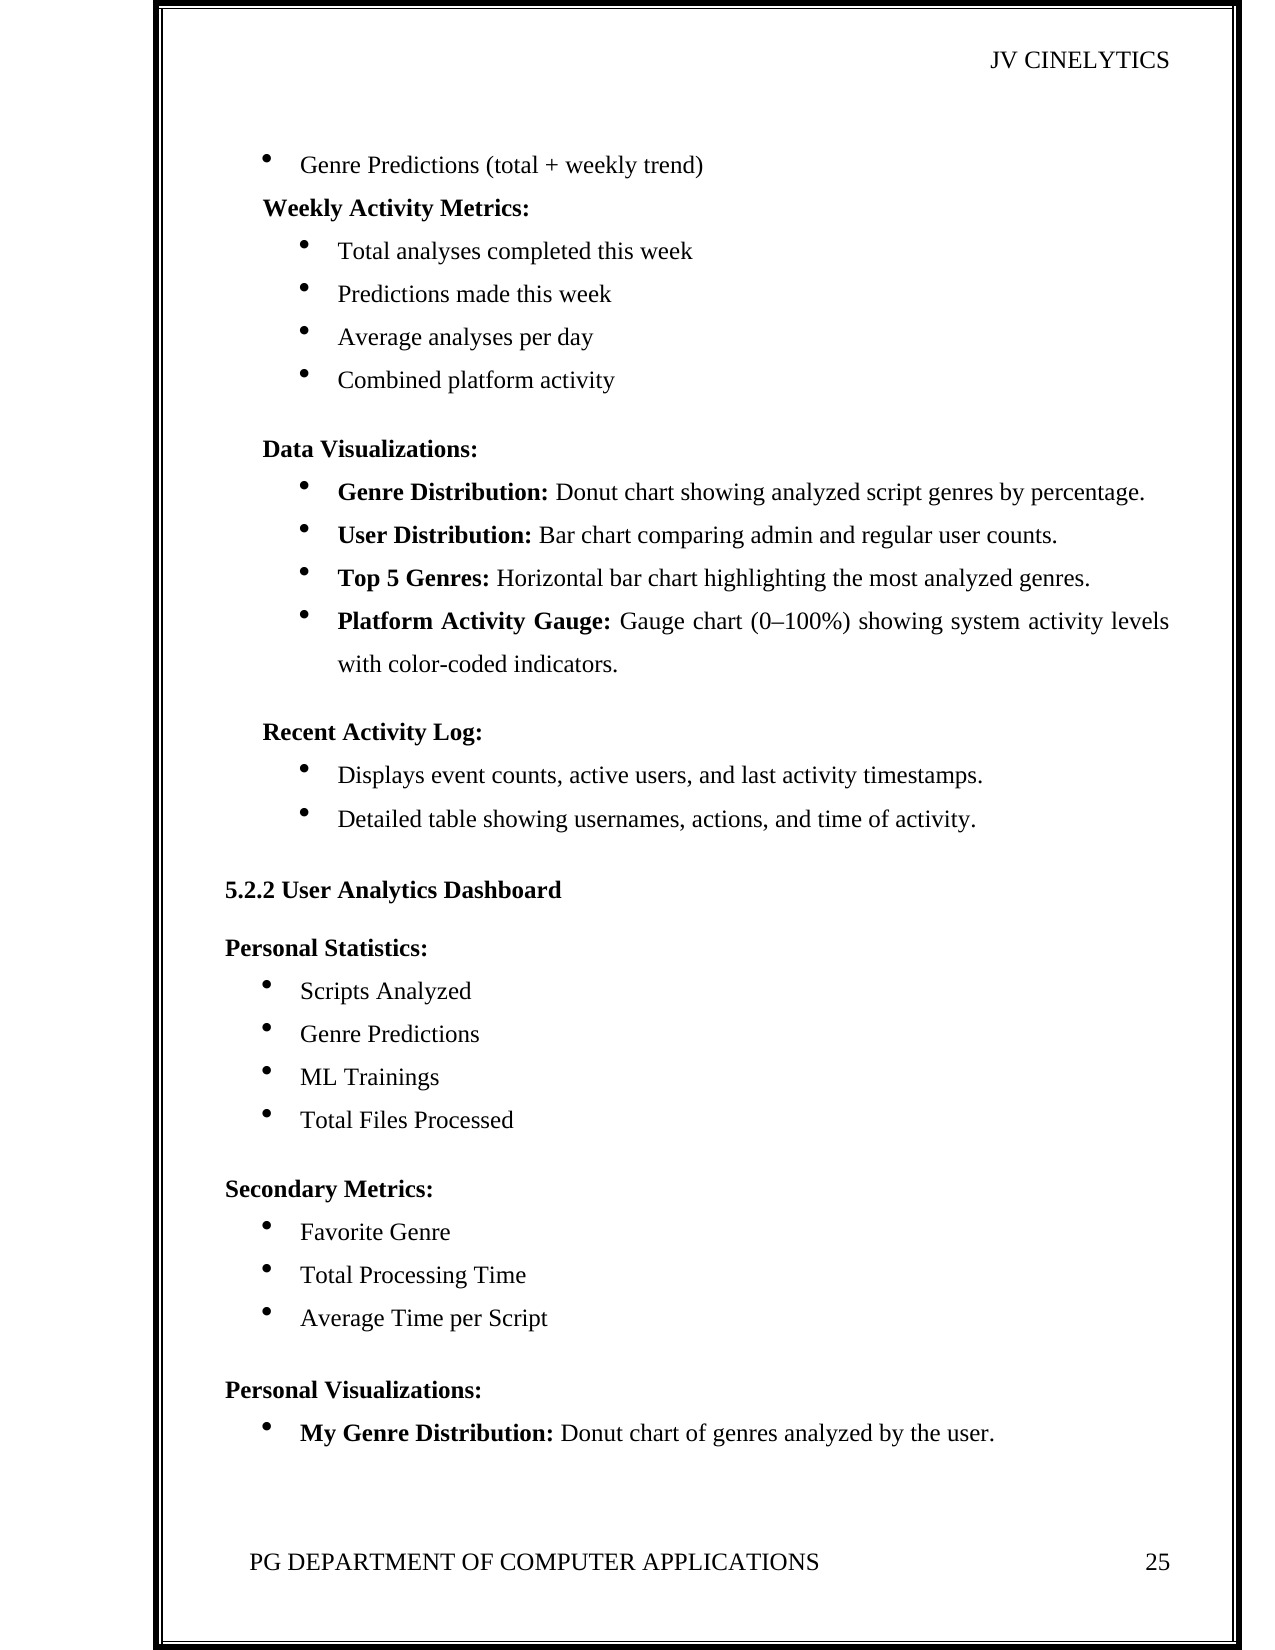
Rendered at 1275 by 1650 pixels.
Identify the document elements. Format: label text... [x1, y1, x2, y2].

list Detailed table showing usernames, actions, and time of activity. [300, 804, 1170, 832]
text Data Visualizations: [262, 434, 1170, 462]
text Recent Activity Log: [262, 717, 1170, 746]
list Favorite Genre [262, 1217, 1170, 1246]
list Top 5 Genres: Horizontal bar chart highlighting the most analyzed genres. [300, 563, 1170, 592]
list User Distribution: Bar chart comparing admin and regular user counts. [300, 520, 1170, 549]
list Genre Distribution: Donut chart showing analyzed script genres by percentage. [300, 477, 1170, 506]
text 5.2.2 User Analytics Dashboard [225, 876, 1170, 904]
text Secondary Metrics: [225, 1174, 1170, 1202]
list Predictions made this week [300, 279, 1170, 308]
text Personal Statistics: [225, 933, 1170, 962]
list Average Time per Script [262, 1303, 1170, 1332]
list Average analyses per day [300, 322, 1170, 351]
text Personal Visualizations: [225, 1375, 1170, 1404]
list Scripts Analyzed [262, 976, 1170, 1005]
list ML Trainings [262, 1062, 1170, 1091]
list Platform Activity Gauge: Gauge chart (0–100%) showing system activity levels with color-coded indicators. [300, 606, 1170, 678]
list Total Processing Time [262, 1260, 1170, 1289]
list Genre Predictions (total + weekly trend) [262, 150, 1170, 179]
list Combined platform activity [300, 366, 1170, 394]
list Displays event counts, active users, and last activity timestamps. [300, 761, 1170, 789]
list My Genre Distribution: Donut chart of genres analyzed by the user. [262, 1418, 1170, 1447]
list Total Files Processed [262, 1106, 1170, 1134]
list Total analyses completed this week [300, 236, 1170, 265]
text Weekly Activity Metrics: [262, 193, 1170, 222]
list Genre Predictions [262, 1019, 1170, 1048]
